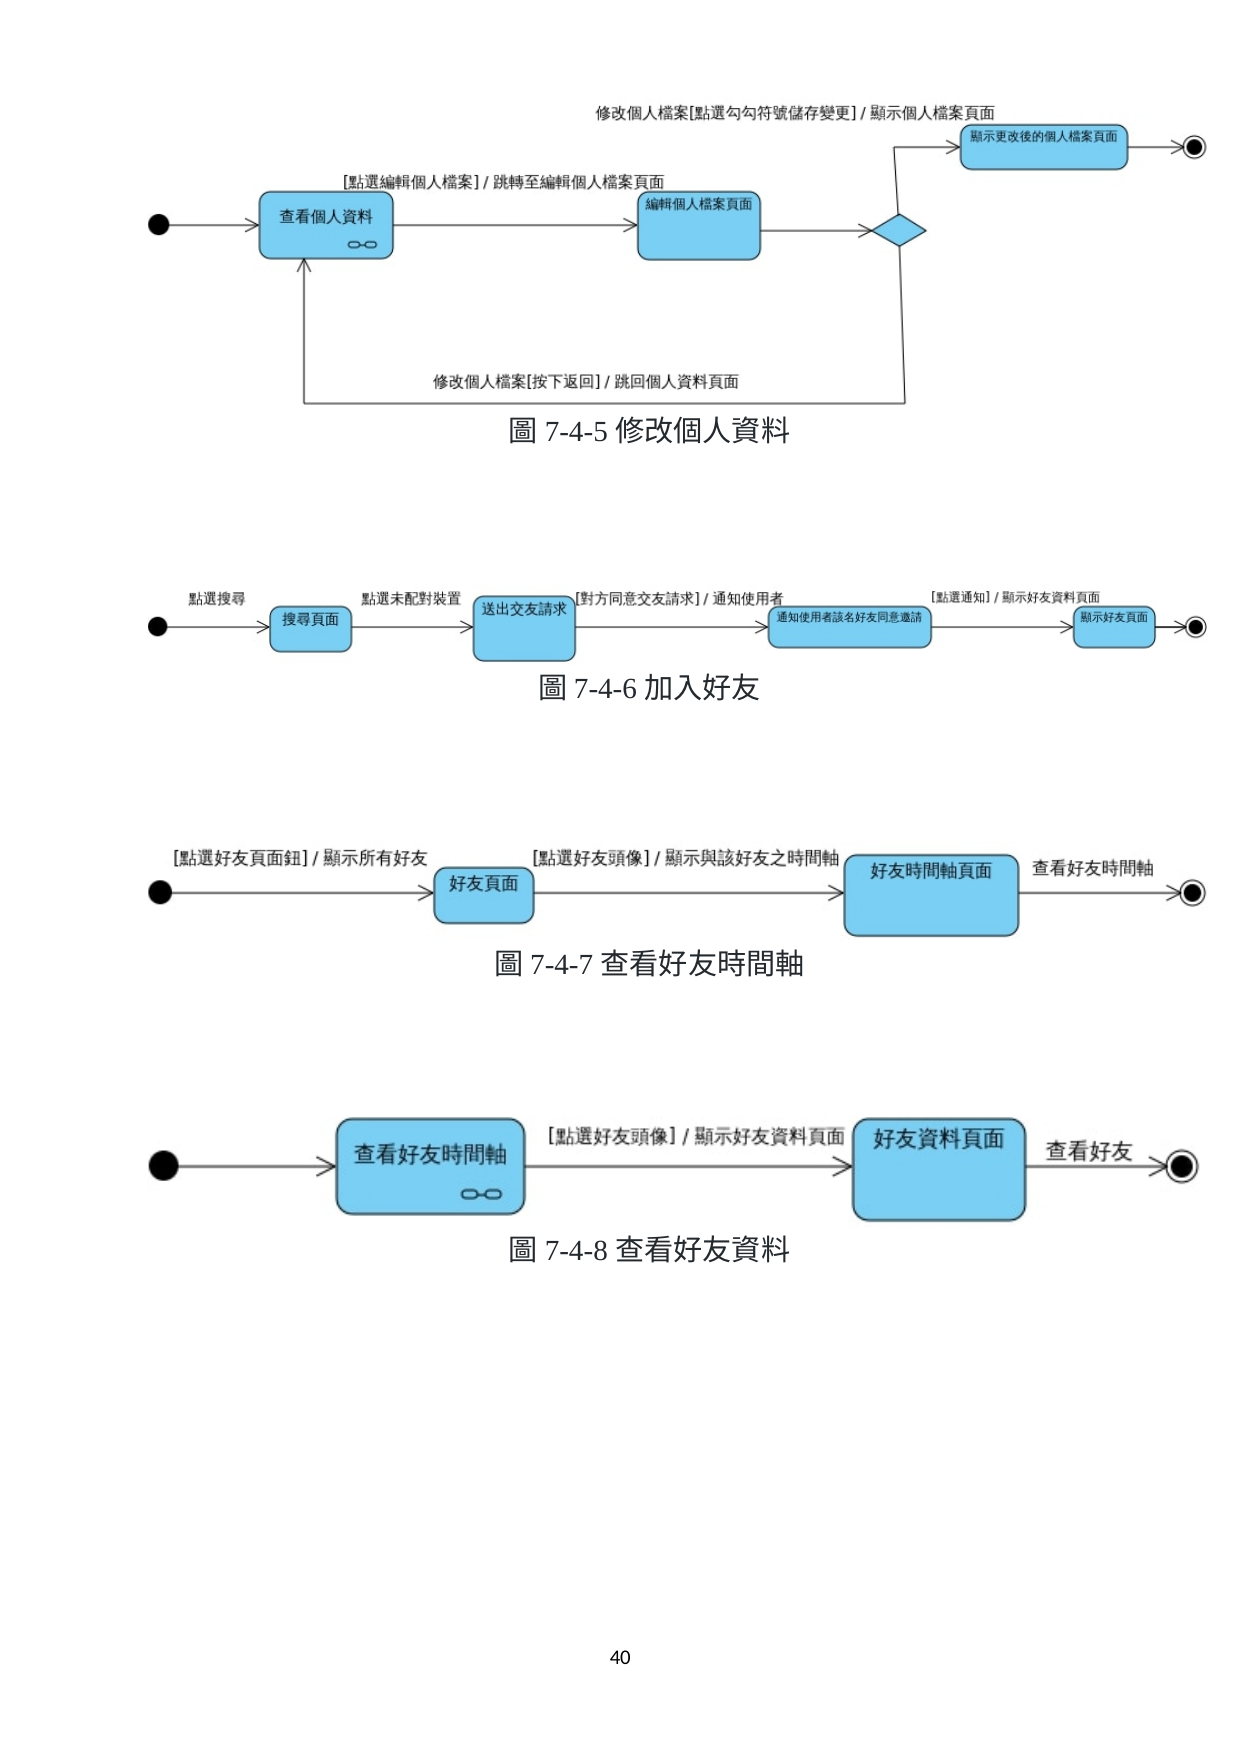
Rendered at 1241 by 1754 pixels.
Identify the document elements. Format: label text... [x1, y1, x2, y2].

text 圖 7-4-8 查看好友資料 [89, 1226, 1152, 1268]
picture [147, 584, 1210, 665]
picture [147, 1116, 1204, 1227]
text 圖 7-4-5 修改個人資料 [89, 408, 1152, 450]
picture [147, 841, 1210, 941]
picture [147, 97, 1210, 408]
text 圖 7-4-7 查看好友時間軸 [89, 940, 1152, 983]
text 圖 7-4-6 加入好友 [89, 664, 1152, 707]
